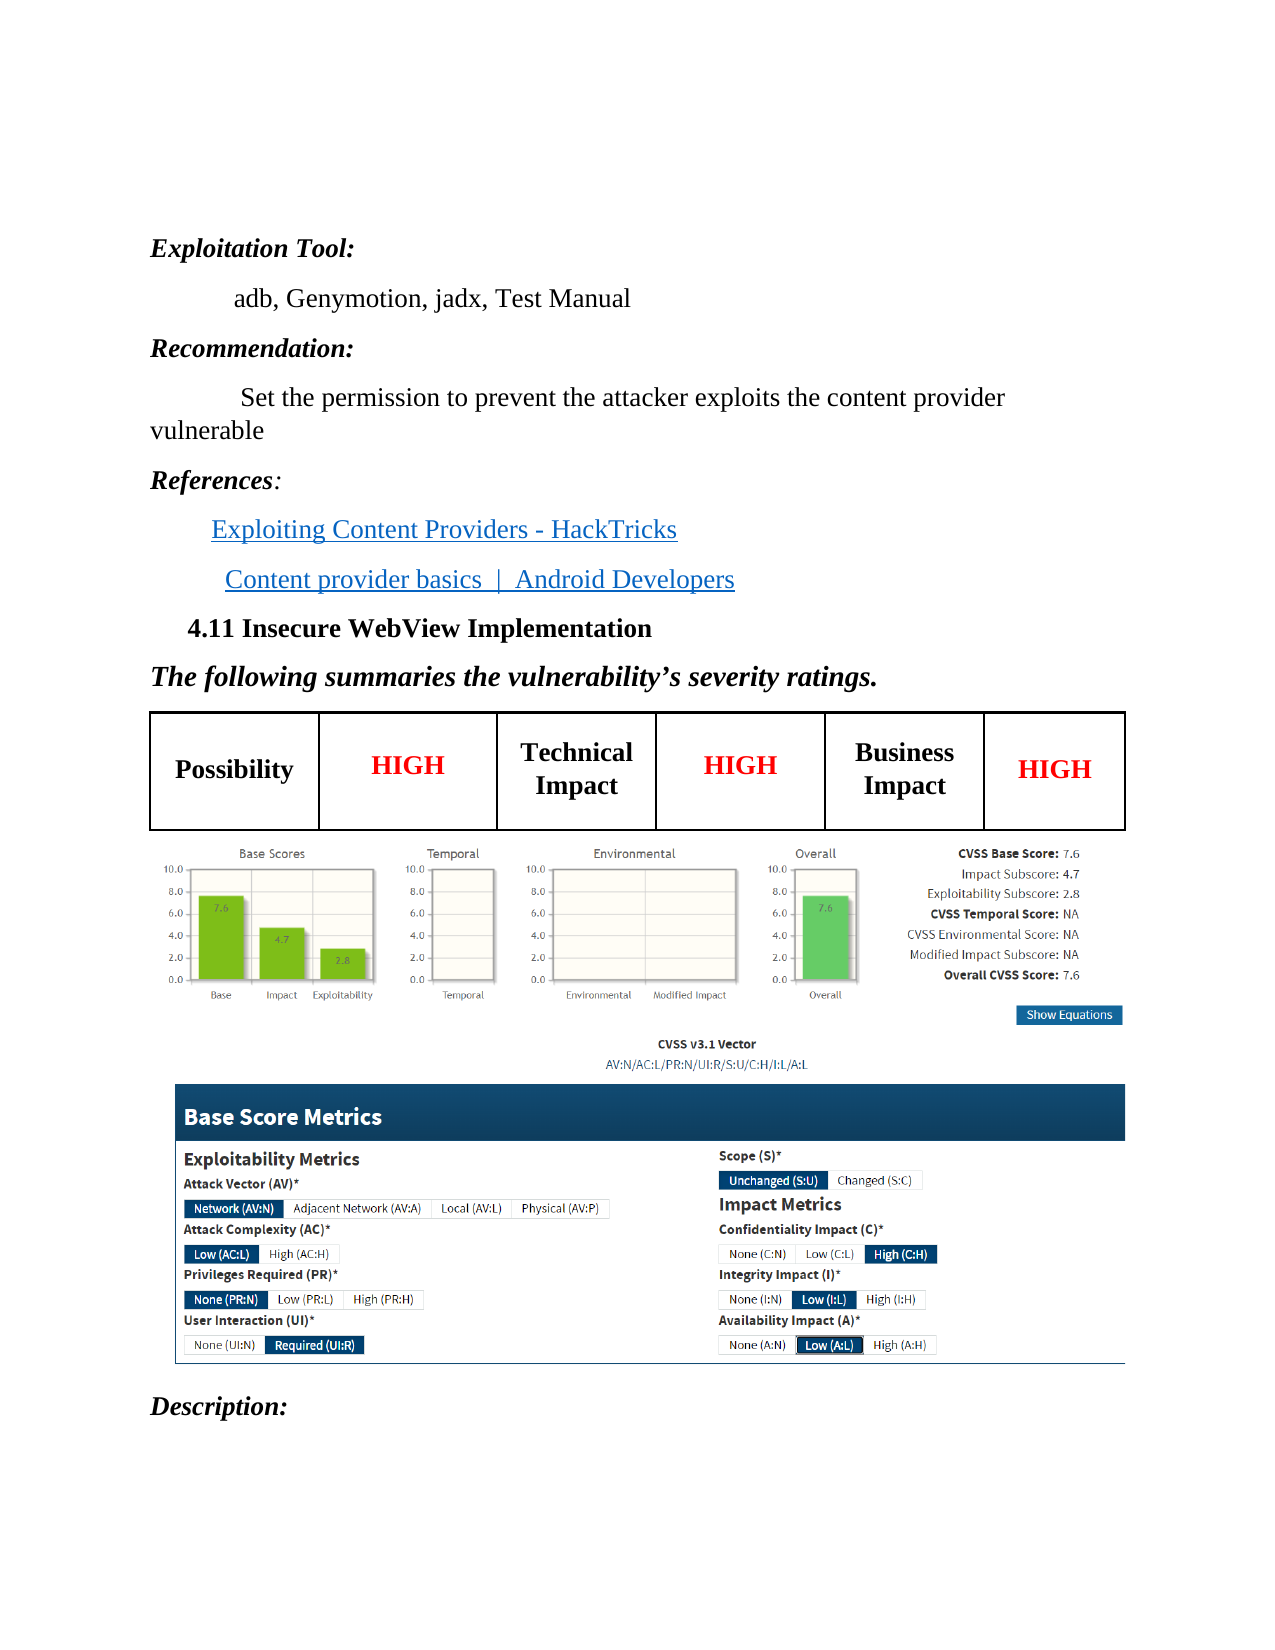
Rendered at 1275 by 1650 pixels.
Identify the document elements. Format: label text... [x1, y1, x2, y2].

text Description: [150, 1390, 1125, 1421]
table_header HIGH [985, 714, 1124, 829]
table_header HIGH [320, 714, 496, 829]
picture [150, 831, 1125, 1366]
text The following summaries the vulnerability’s severity ratings. [150, 659, 1125, 693]
table_header Business Impact [826, 714, 983, 829]
text Recommendation: [150, 332, 1125, 363]
text Content provider basics | Android Developers [150, 563, 1125, 594]
text References: [150, 464, 1125, 495]
text adb, Genymotion, jadx, Test Manual [150, 282, 1125, 313]
text Exploitation Tool: [150, 232, 1125, 264]
subtitle 4.11 Insecure WebView Implementation [187, 612, 1125, 644]
text Set the permission to prevent the attacker exploits the content provider vulnerable [150, 381, 1125, 445]
table_header HIGH [657, 714, 824, 829]
table_header Possibility [151, 714, 318, 829]
table_header Technical Impact [498, 714, 655, 829]
text Exploiting Content Providers - HackTricks [150, 513, 1125, 544]
